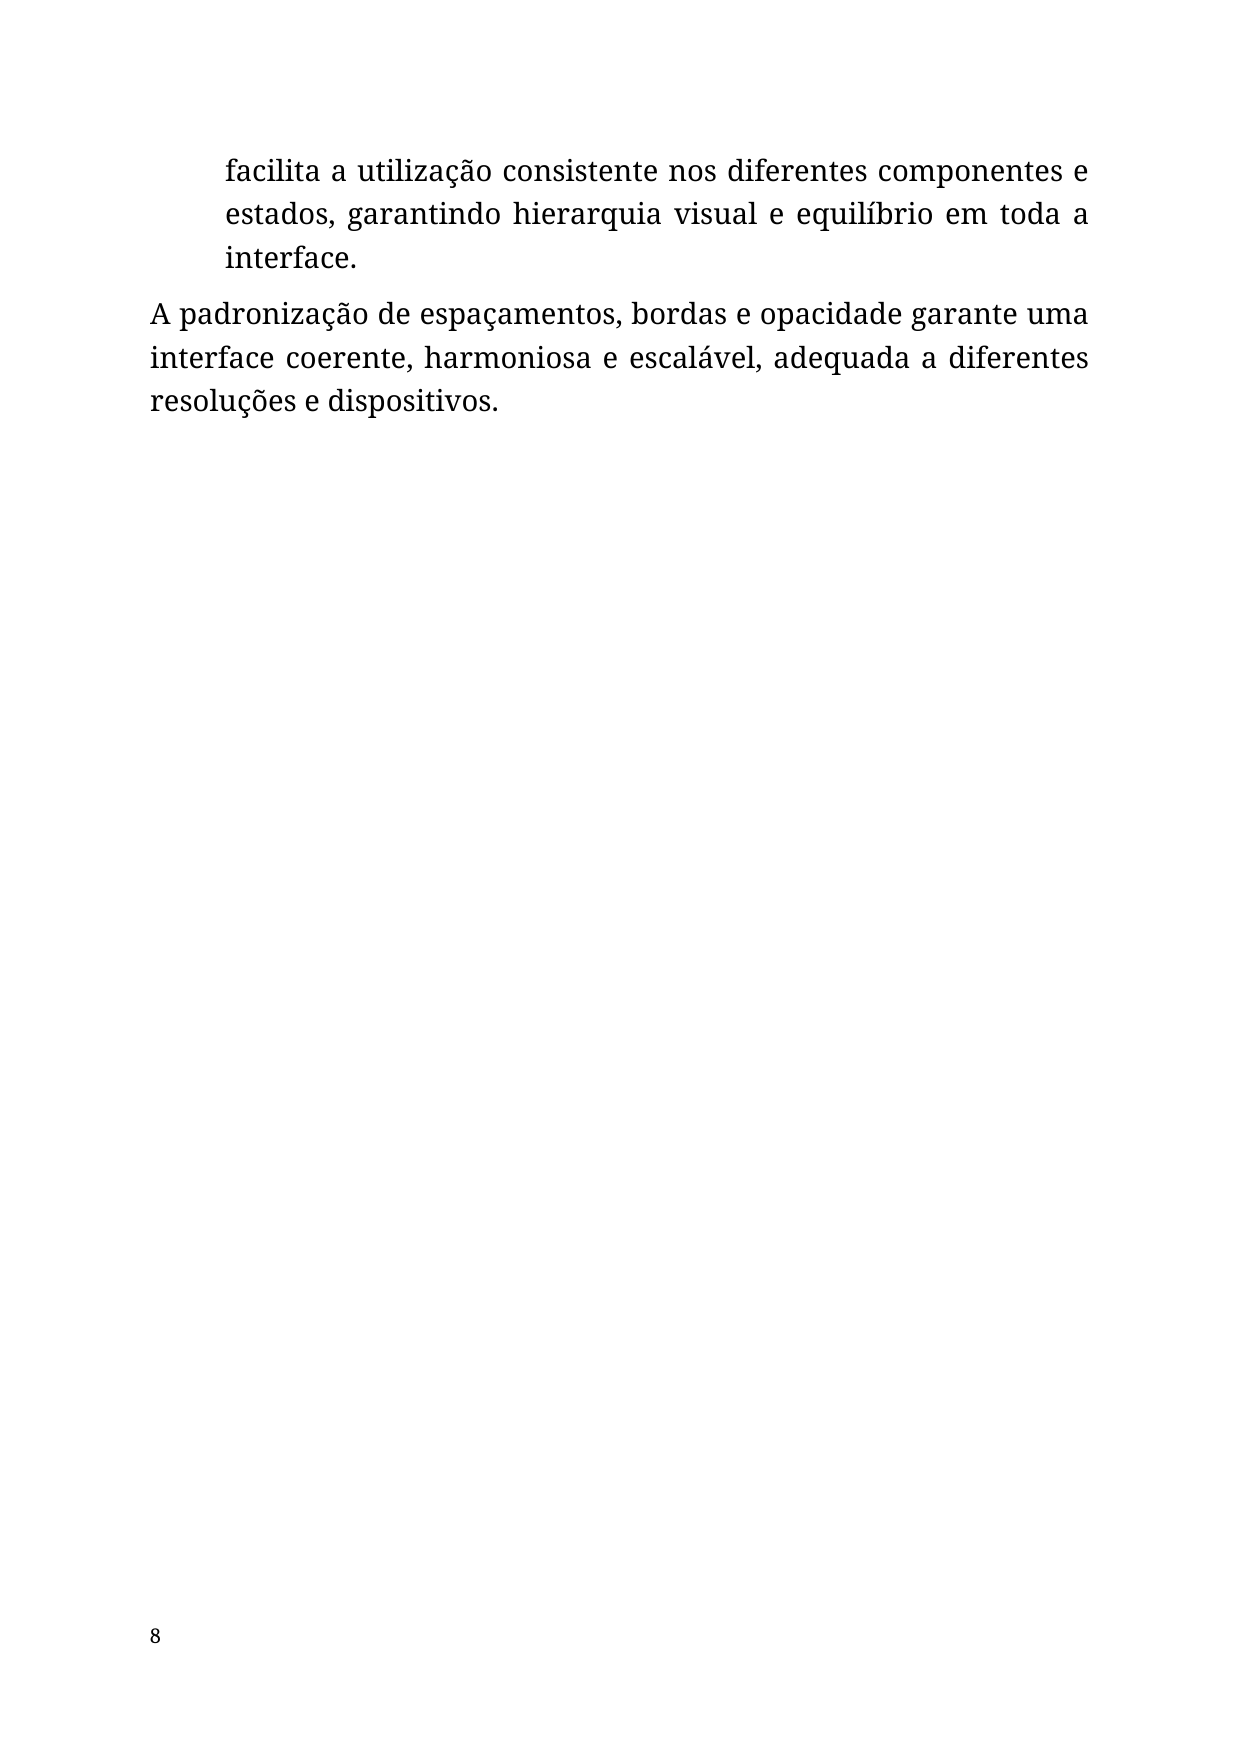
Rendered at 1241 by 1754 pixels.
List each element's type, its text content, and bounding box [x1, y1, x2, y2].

text A padronização de espaçamentos, bordas e opacidade garante uma interface coerente, harmoniosa e escalável, adequada a diferentes resoluções e dispositivos. [150, 293, 1090, 420]
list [187, 150, 1090, 277]
